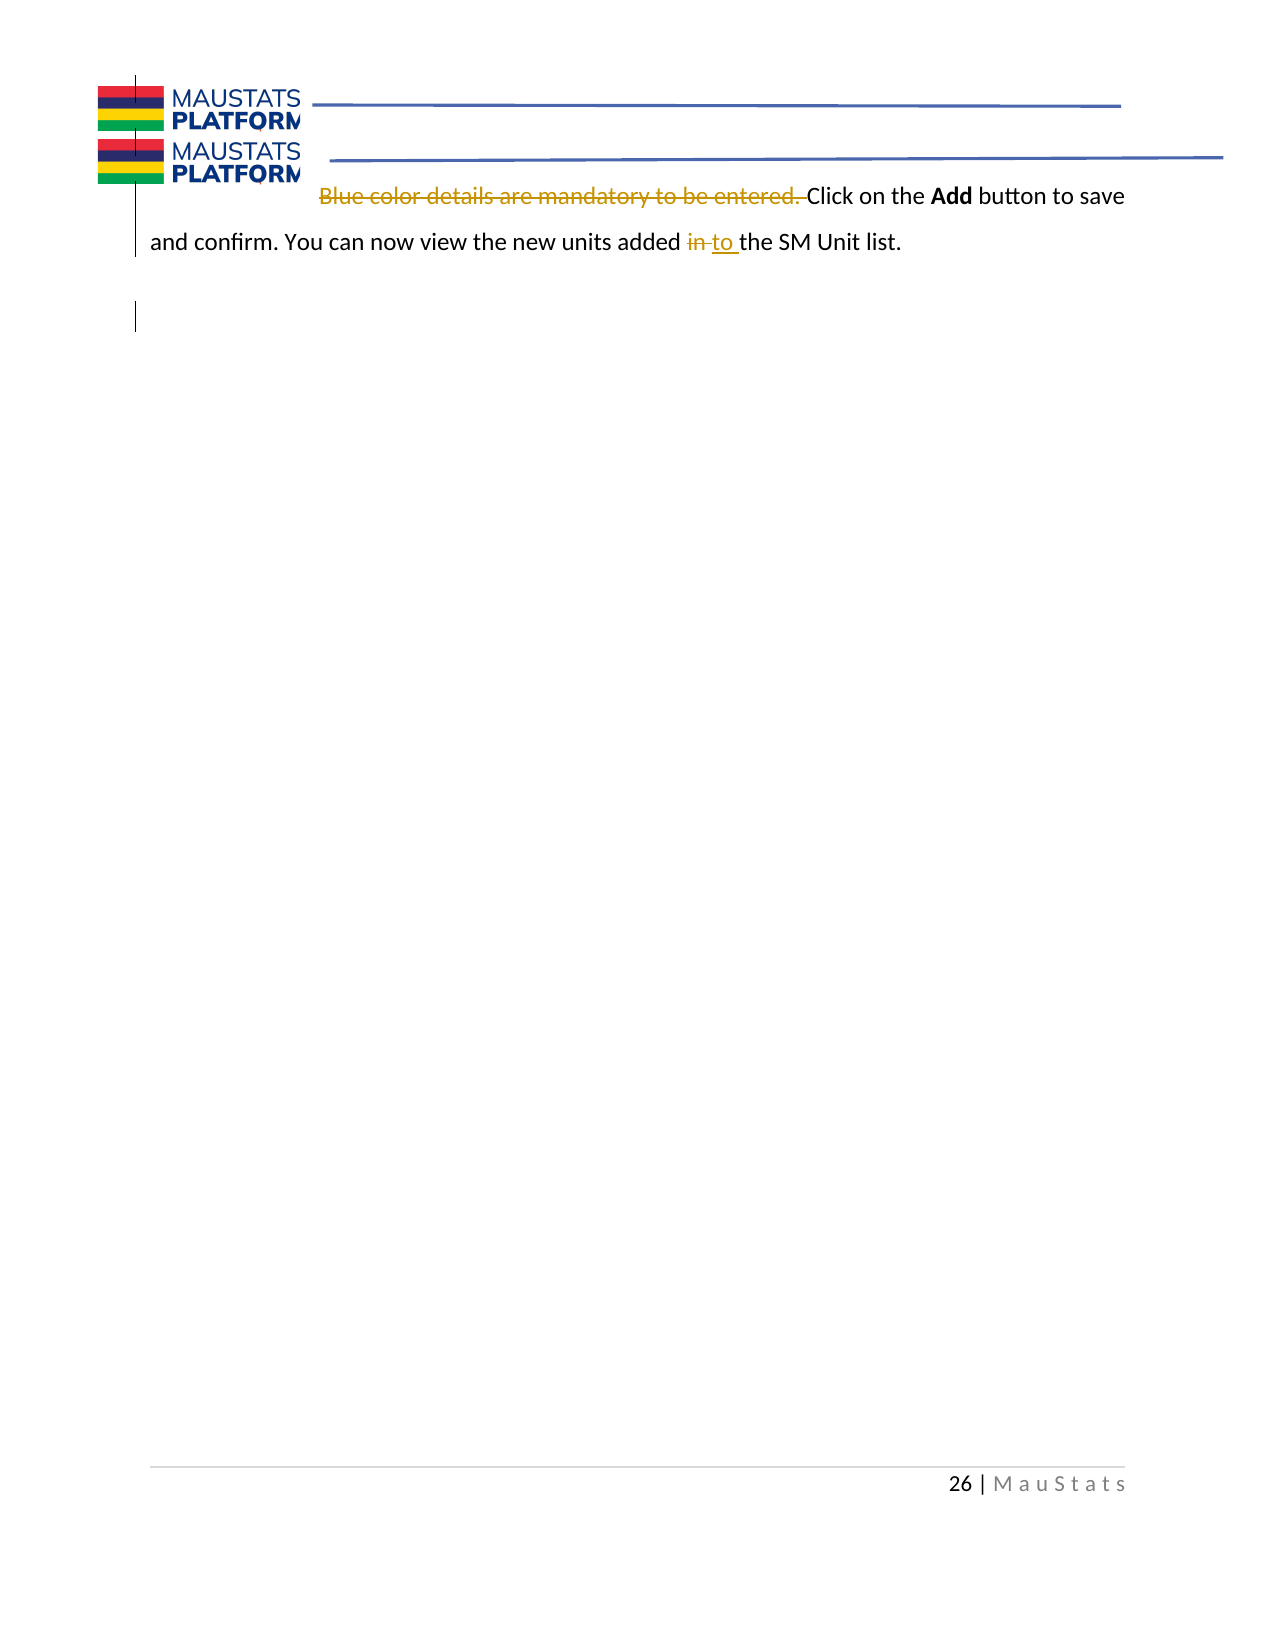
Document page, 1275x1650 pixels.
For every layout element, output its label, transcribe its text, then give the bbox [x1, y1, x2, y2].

text Click on the Add button to save and confirm. You can now view the new units added the SM Unit list. [150, 181, 1125, 257]
picture [96, 139, 300, 184]
picture [96, 86, 300, 131]
